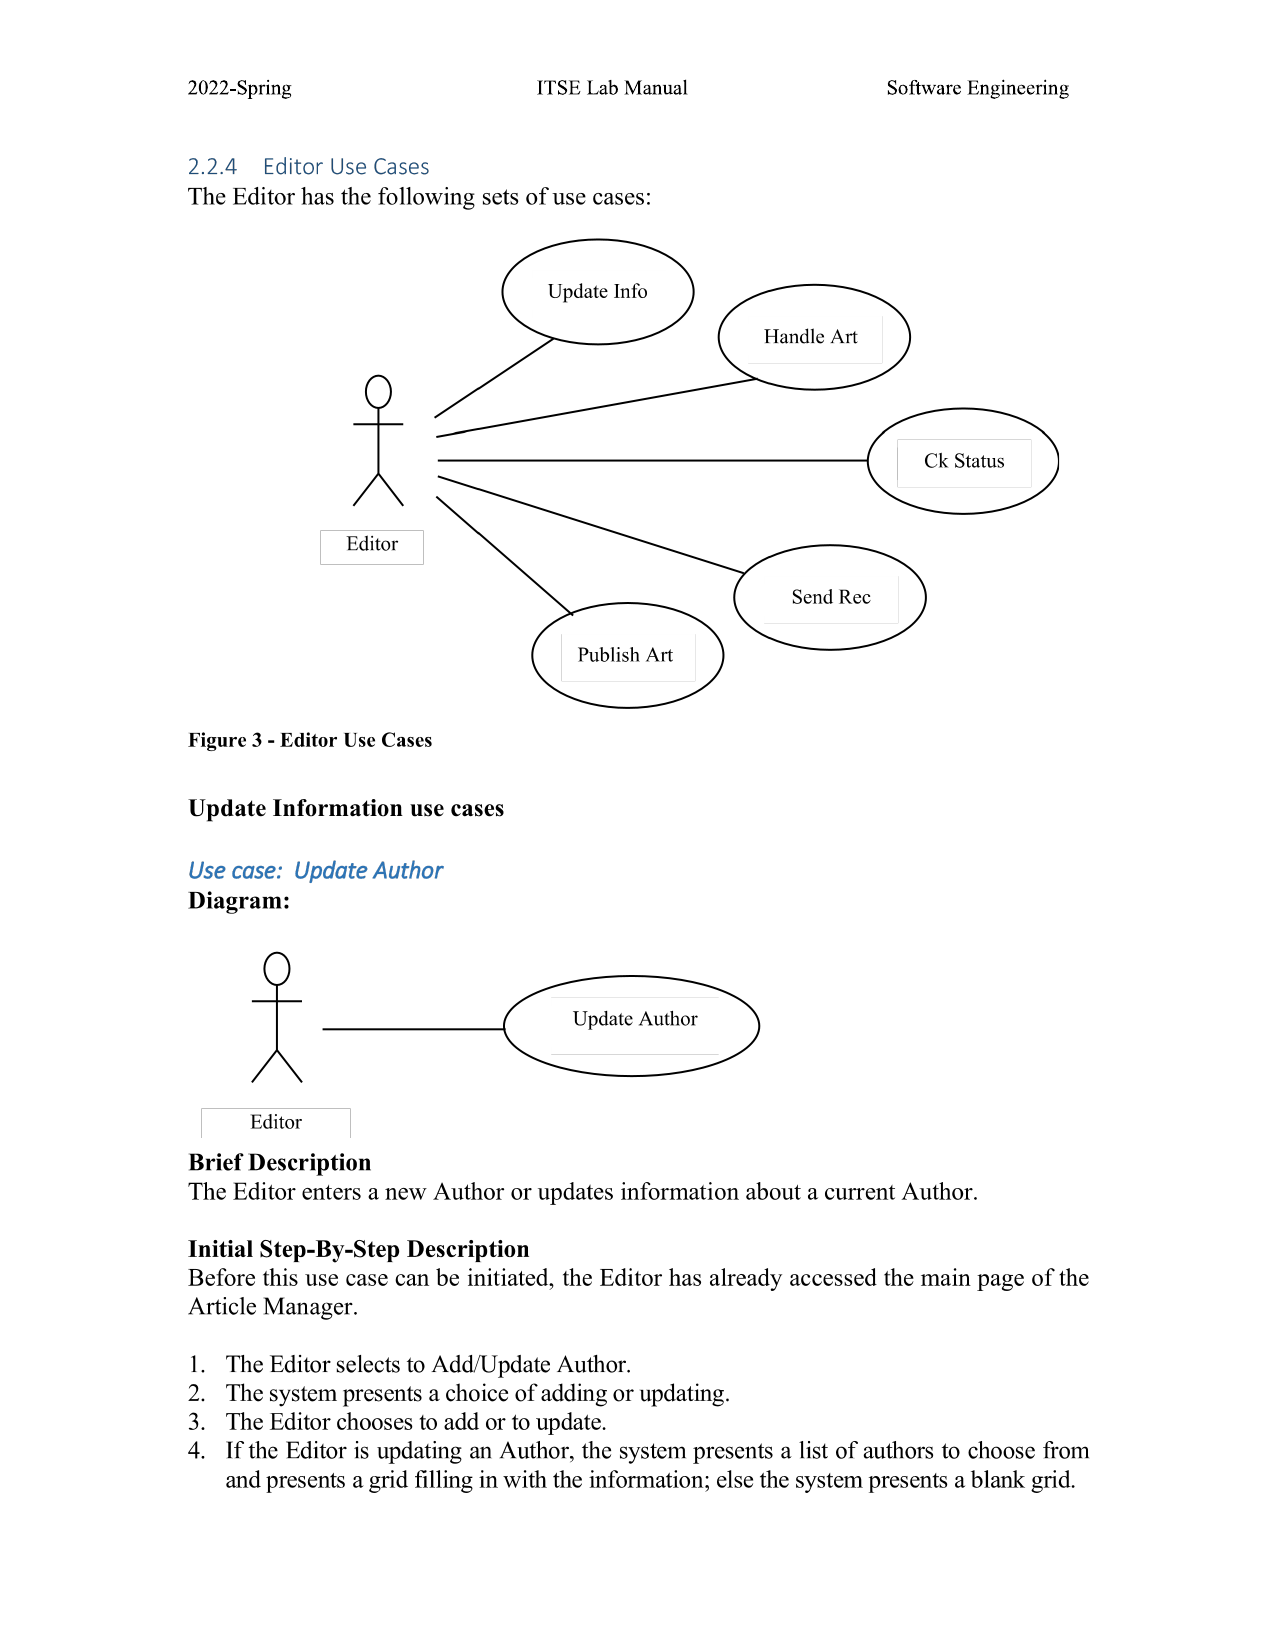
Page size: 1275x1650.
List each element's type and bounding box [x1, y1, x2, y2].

picture [187, 731, 1090, 1493]
picture [187, 156, 1060, 709]
